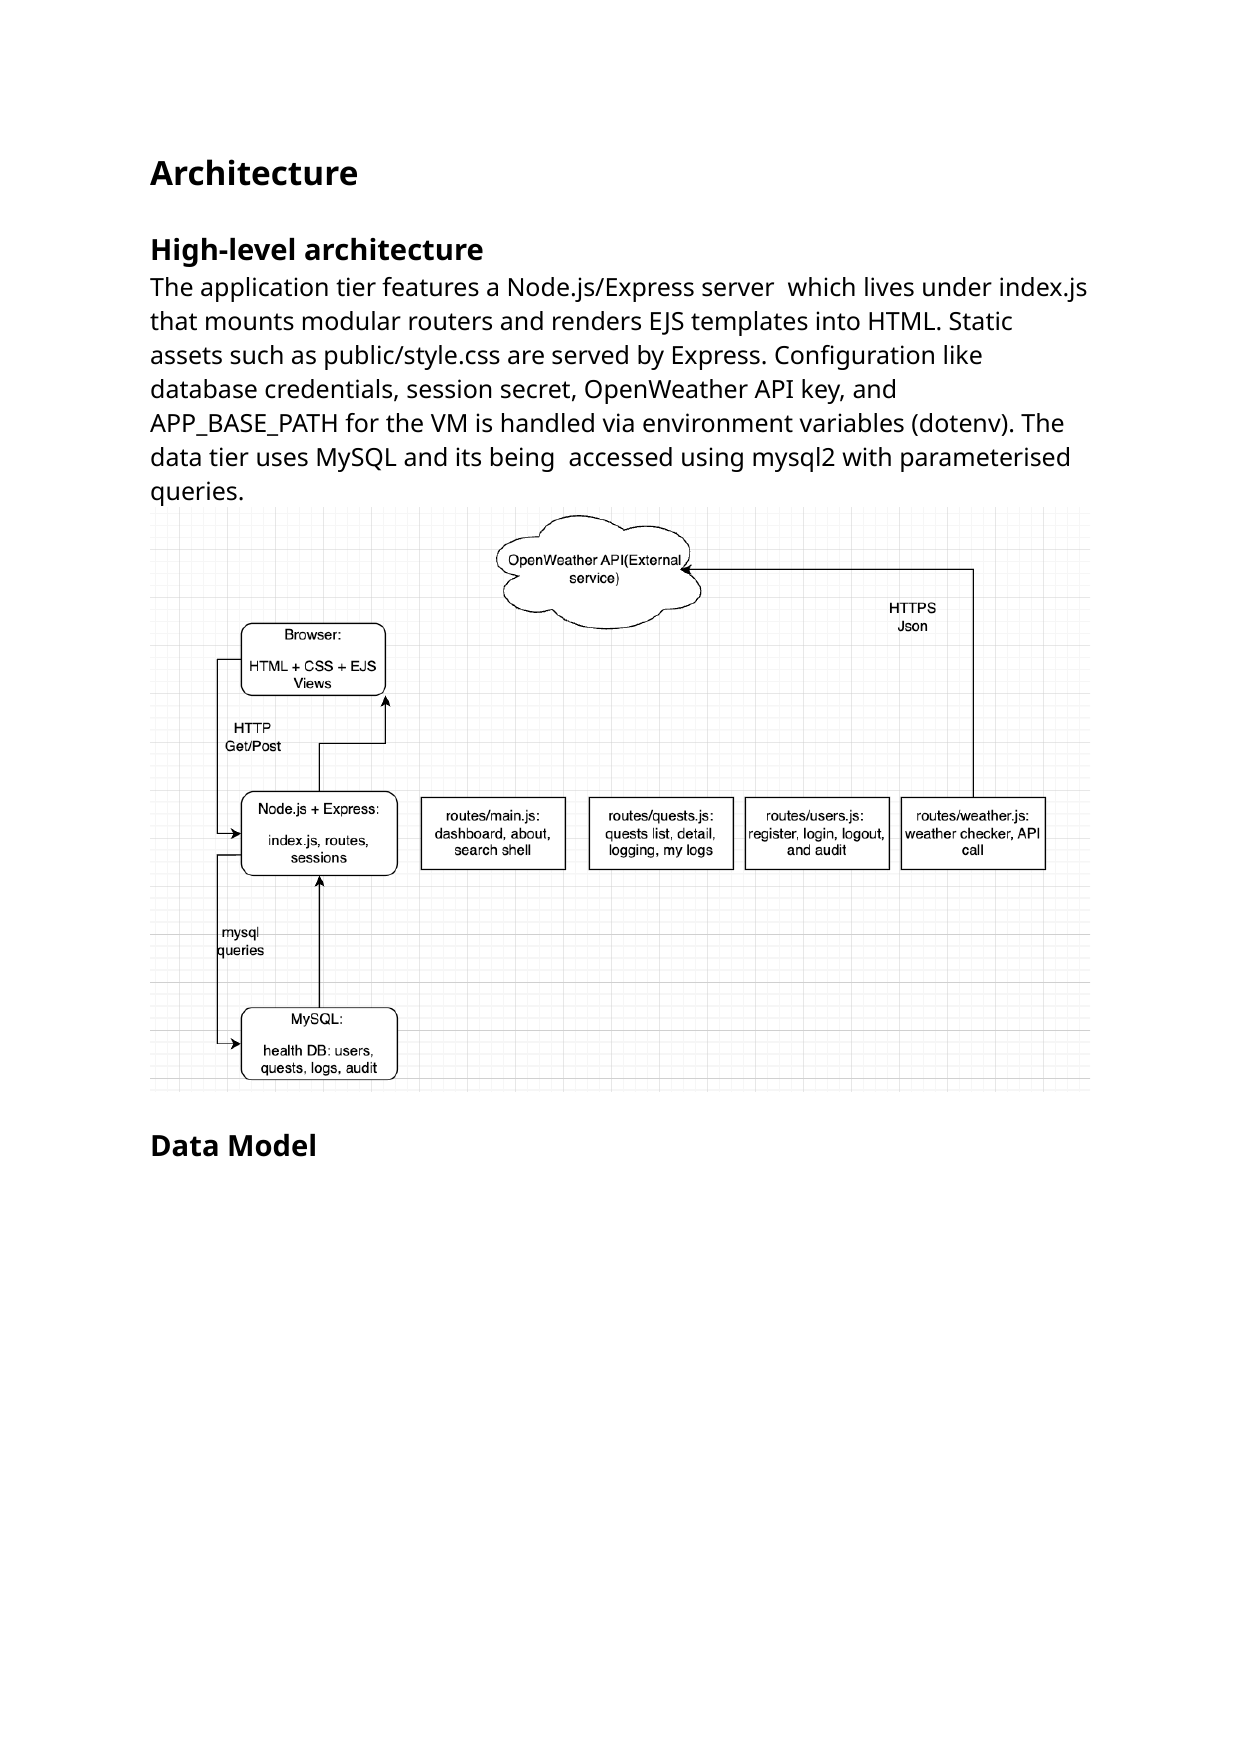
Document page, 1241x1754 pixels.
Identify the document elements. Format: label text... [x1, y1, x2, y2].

text Architecture [150, 150, 1090, 195]
text Data Model [150, 1126, 1090, 1165]
text High-level architecture [150, 229, 1090, 269]
picture [150, 507, 1091, 1092]
text The application tier features a Node.js/Express server which lives under index.js that mounts modular routers and renders EJS templates into HTML. Static assets such as public/style.css are served by Express. Configuration like database credentials, session secret, OpenWeather API key, and APP_BASE_PATH for the VM is handled via environment variables (dotenv). The data tier uses MySQL and its being accessed using mysql2 with parameterised queries. [150, 269, 1090, 507]
